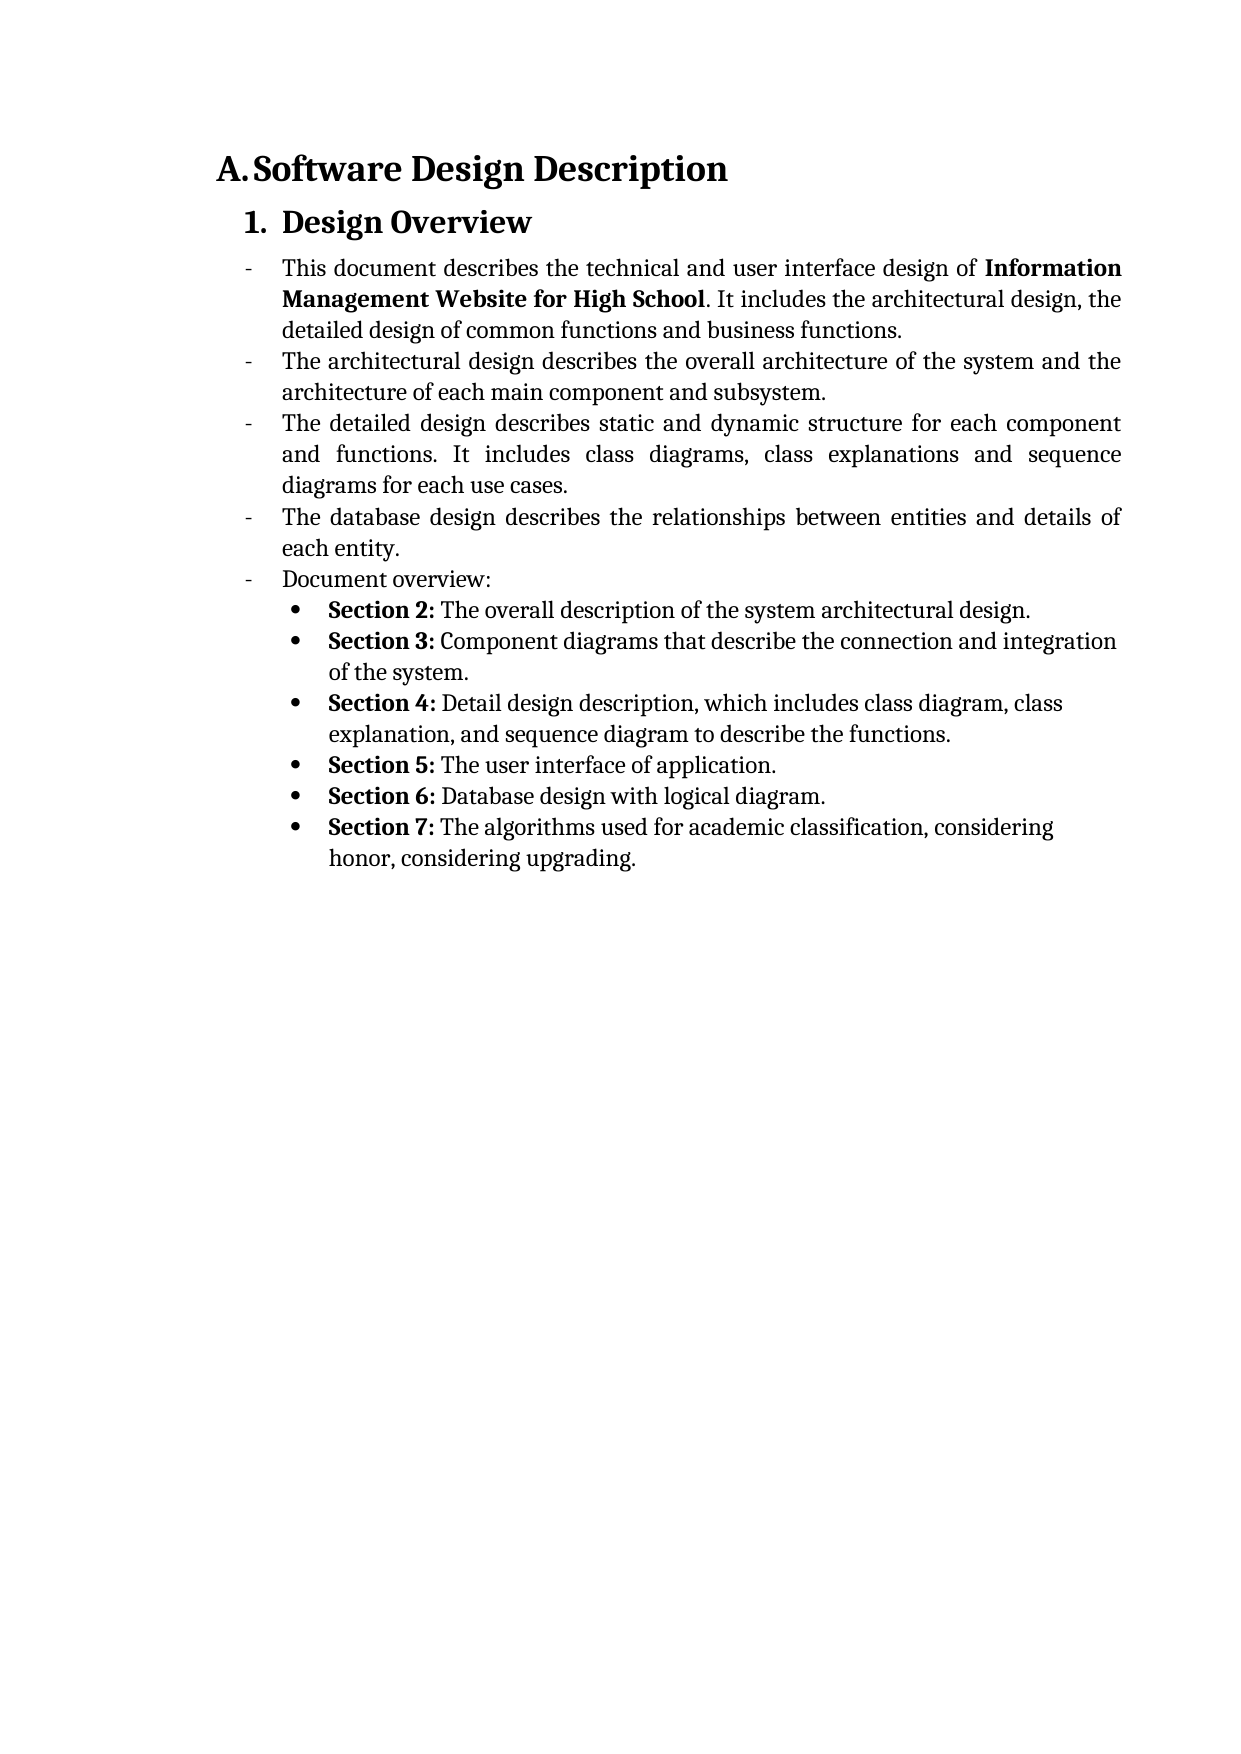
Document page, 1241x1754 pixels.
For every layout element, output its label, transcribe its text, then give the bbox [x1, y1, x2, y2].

list This document describes the technical and user interface design of Information Management Website for High School. It includes the architectural design, the detailed design of common functions and business functions. [244, 254, 1122, 345]
list Document overview: [244, 564, 1122, 593]
list Section 2: The overall description of the system architectural design. [291, 596, 1122, 624]
list Section 7: The algorithms used for academic classification, considering honor, considering upgrading. [291, 813, 1122, 873]
list Section 6: Database design with logical diagram. [291, 782, 1122, 811]
list Section 4: Detail design description, which includes class diagram, class explanation, and sequence diagram to describe the functions. [291, 689, 1122, 748]
list The database design describes the relationships between entities and details of each entity. [244, 502, 1122, 562]
subtitle Software Design Description [216, 148, 1122, 191]
list The architectural design describes the overall architecture of the system and the architecture of each main component and subsystem. [244, 347, 1122, 407]
subtitle Design Overview [244, 203, 1122, 242]
list Section 3: Component diagrams that describe the connection and integration of the system. [291, 627, 1122, 686]
list The detailed design describes static and dynamic structure for each component and functions. It includes class diagrams, class explanations and sequence diagrams for each use cases. [244, 409, 1122, 500]
list Section 5: The user interface of application. [291, 751, 1122, 779]
